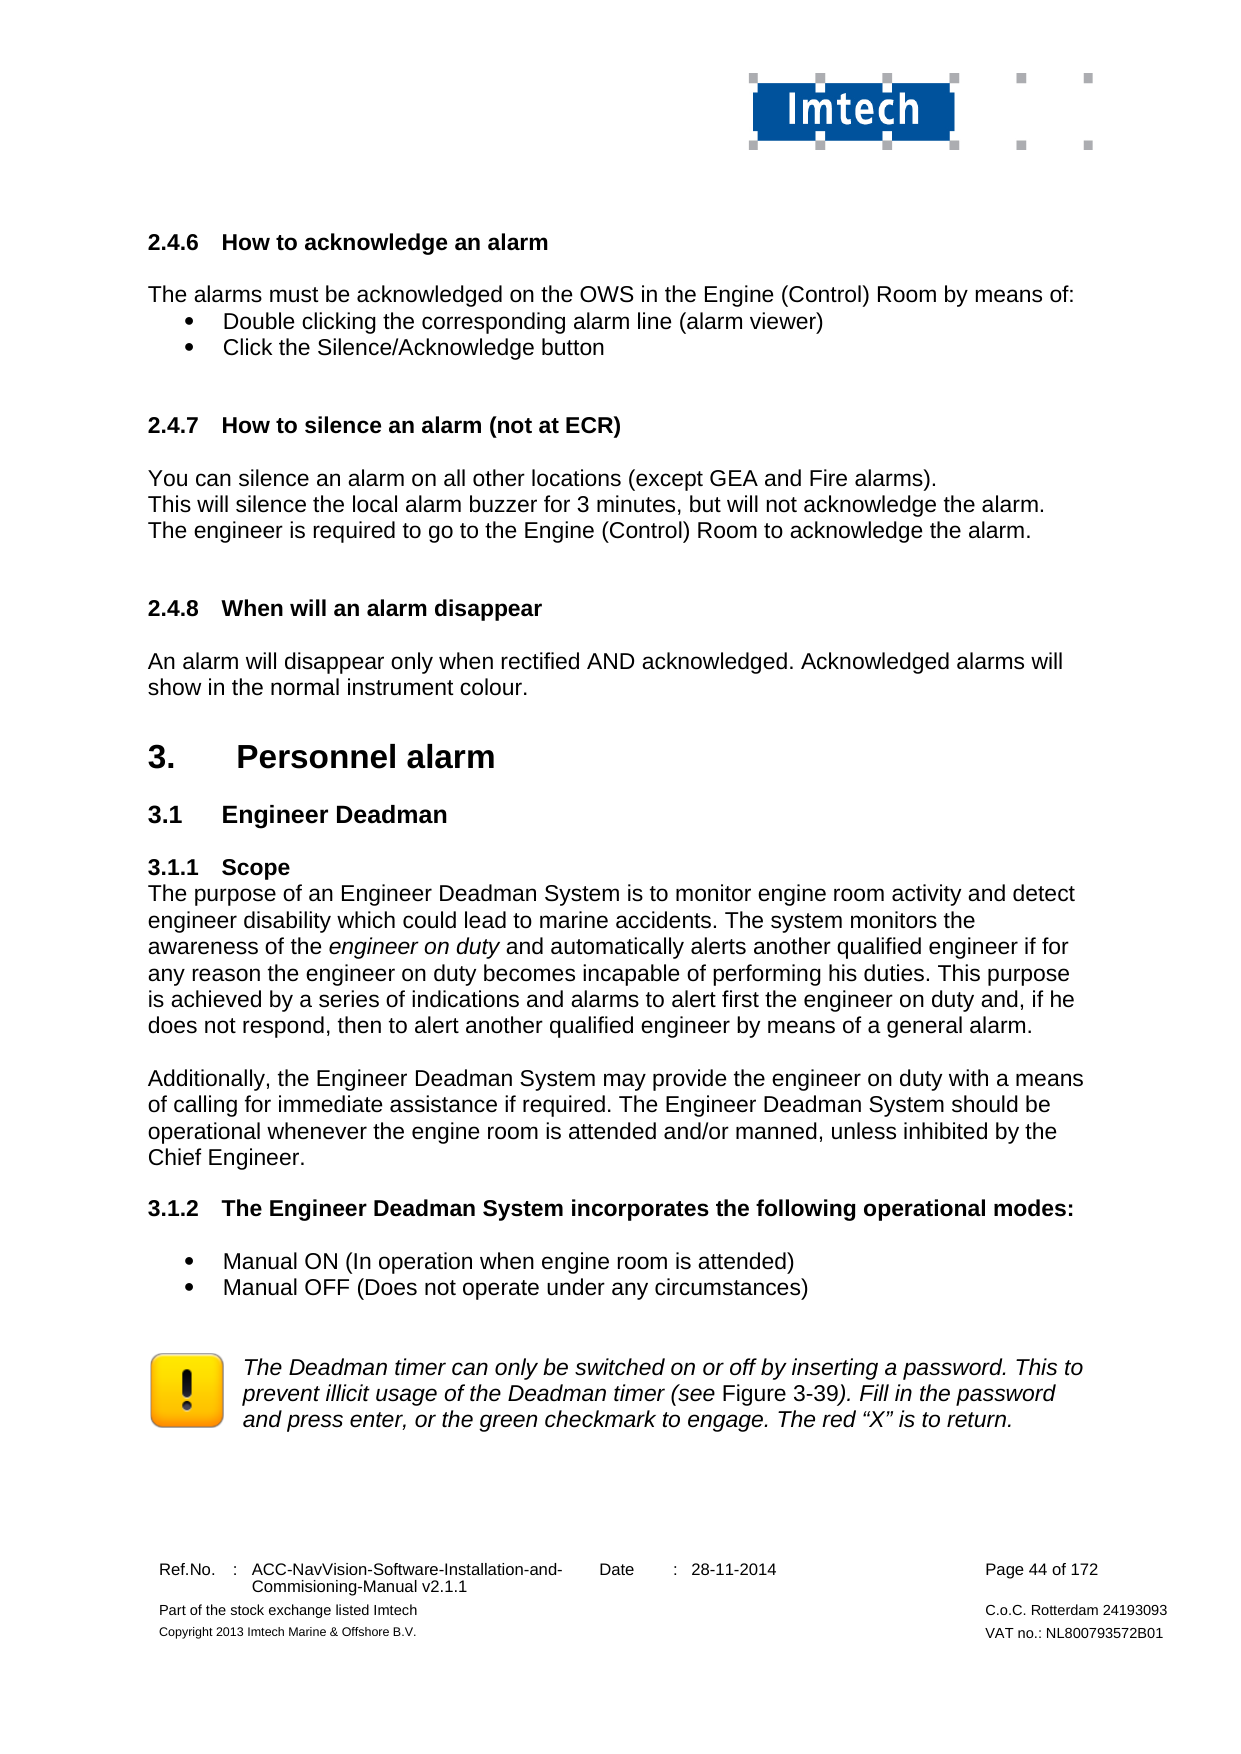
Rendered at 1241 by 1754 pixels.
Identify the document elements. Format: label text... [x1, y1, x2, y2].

picture [150, 1353, 224, 1428]
list Click the Silence/Acknowledge button [185, 334, 1093, 360]
picture [748, 73, 1093, 150]
subtitle How to silence an alarm (not at ECR) [148, 412, 1093, 438]
subtitle The incorporates the following operational modes: [148, 1195, 1093, 1222]
text The engineer is required to go to the Engine (Control) Room to acknowledge the alarm. [148, 517, 1093, 570]
list Double clicking the corresponding alarm line (alarm viewer) [185, 308, 1093, 334]
subtitle How to acknowledge an alarm [148, 229, 1093, 255]
text The alarms must be acknowledged on the OWS in the Engine (Control) Room by means of: [148, 281, 1093, 308]
text hise engineerdoe [148, 880, 1093, 1038]
text You can silence an alarm on all other locations (except GEA and Fire alarms). [148, 464, 1093, 491]
text This will silence the local alarm buzzer for 3 minutes, but will not acknowledge the alarm. [148, 491, 1093, 517]
subtitle Personnel alarm [148, 725, 1093, 775]
text and/or [148, 1065, 1093, 1170]
subtitle Engineer Deadman [148, 800, 1093, 829]
subtitle Scope [148, 854, 1093, 880]
subtitle When will an alarm disappear [148, 595, 1093, 621]
text An alarm will disappear only when rectified AND acknowledged. Acknowledged alarms will show in the normal instrument colour. [148, 648, 1093, 700]
